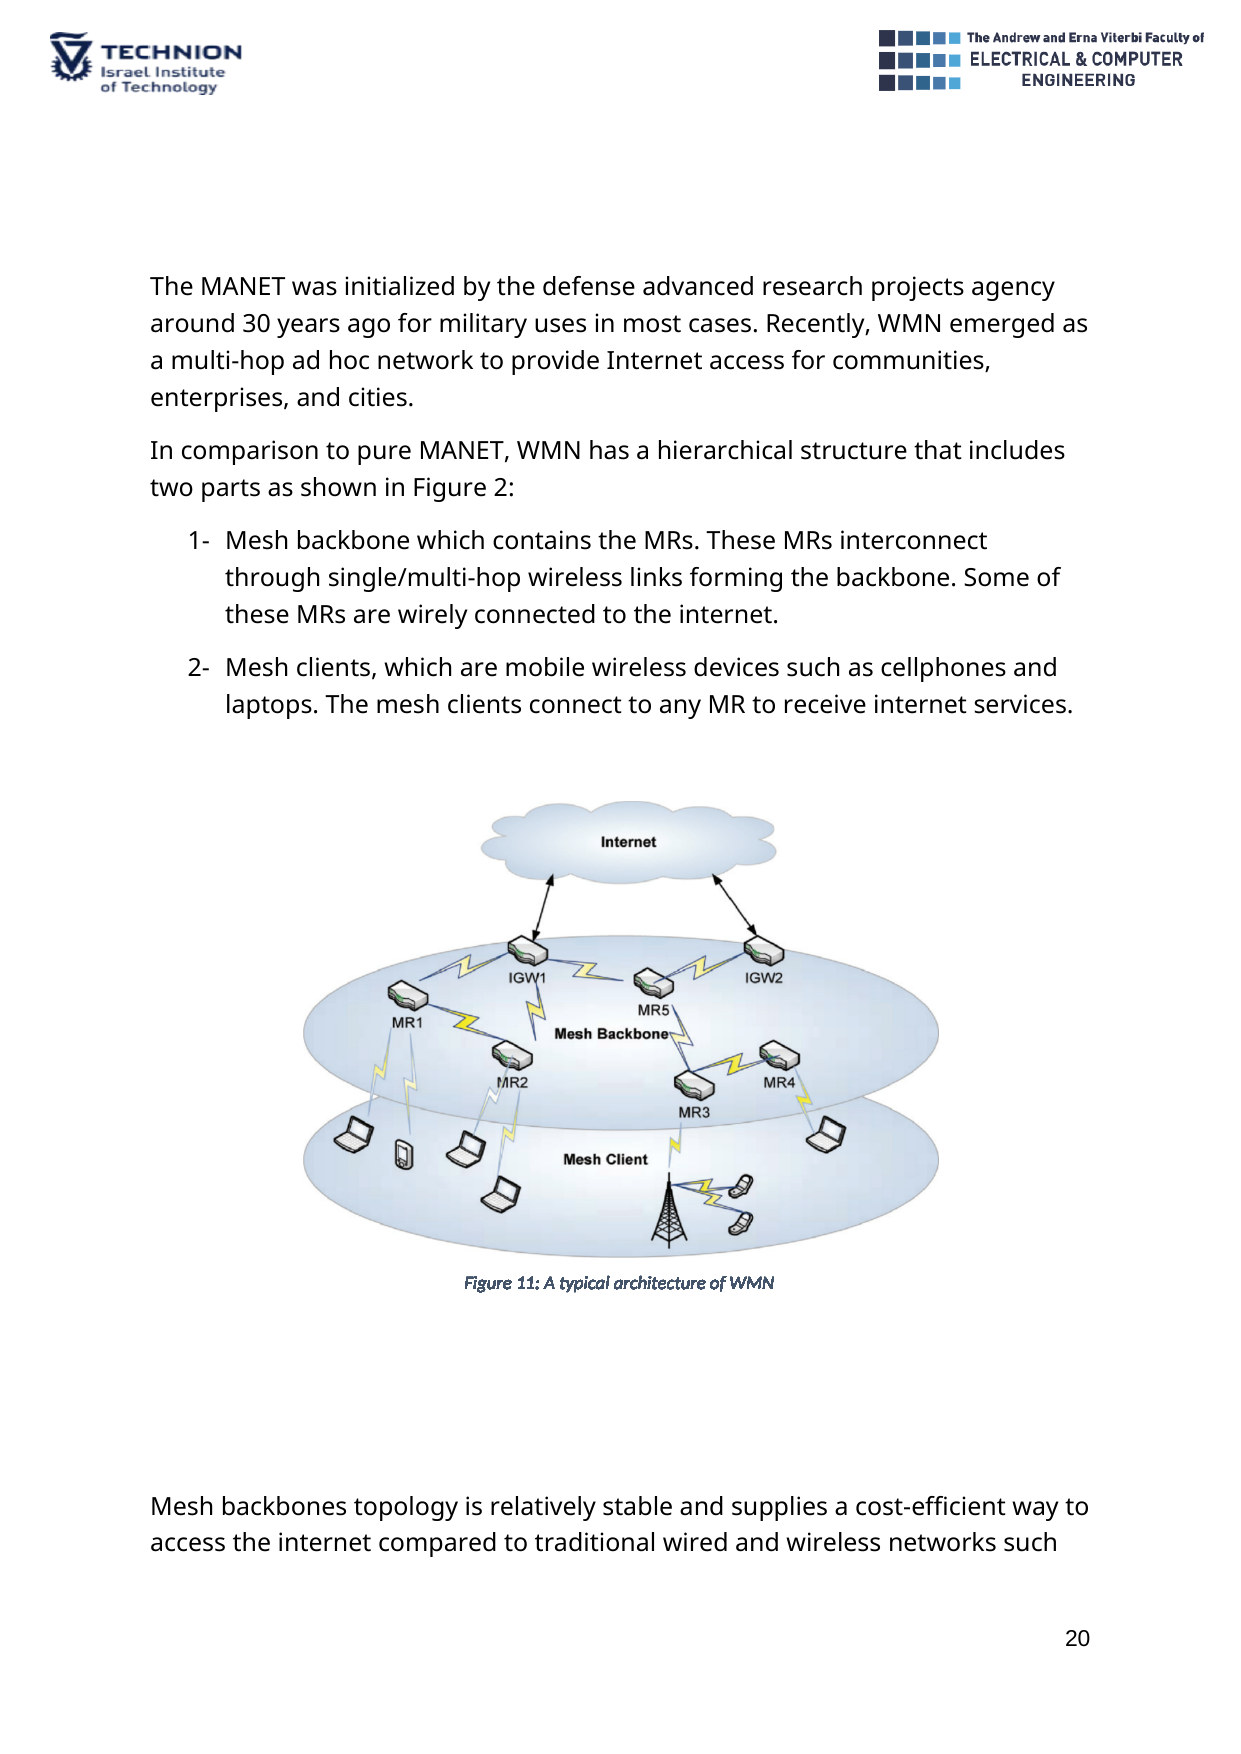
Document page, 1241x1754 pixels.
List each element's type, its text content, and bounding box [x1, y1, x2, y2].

list Mesh backbone which contains the MRs. These MRs interconnect through single/multi-hop wireless links forming the backbone. Some of these MRs are wirely connected to the internet. [187, 523, 1090, 631]
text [150, 1488, 1090, 1559]
picture [866, 17, 1222, 101]
text In comparison to pure MANET, WMN has a hierarchical structure that includes two parts as shown in Figure 2: [150, 433, 1090, 503]
list Mesh clients, which are mobile wireless devices such as cellphones and laptops. The mesh clients connect to any MR to receive internet services. [187, 650, 1090, 721]
picture [261, 793, 979, 1262]
text The MANET was initialized by the defense advanced research projects agency around 30 years ago for military uses in most cases. Recently, WMN emerged as a multi-hop ad hoc network to provide Internet access for communities, enterprises, and cities. [150, 269, 1090, 413]
picture [27, 13, 268, 113]
